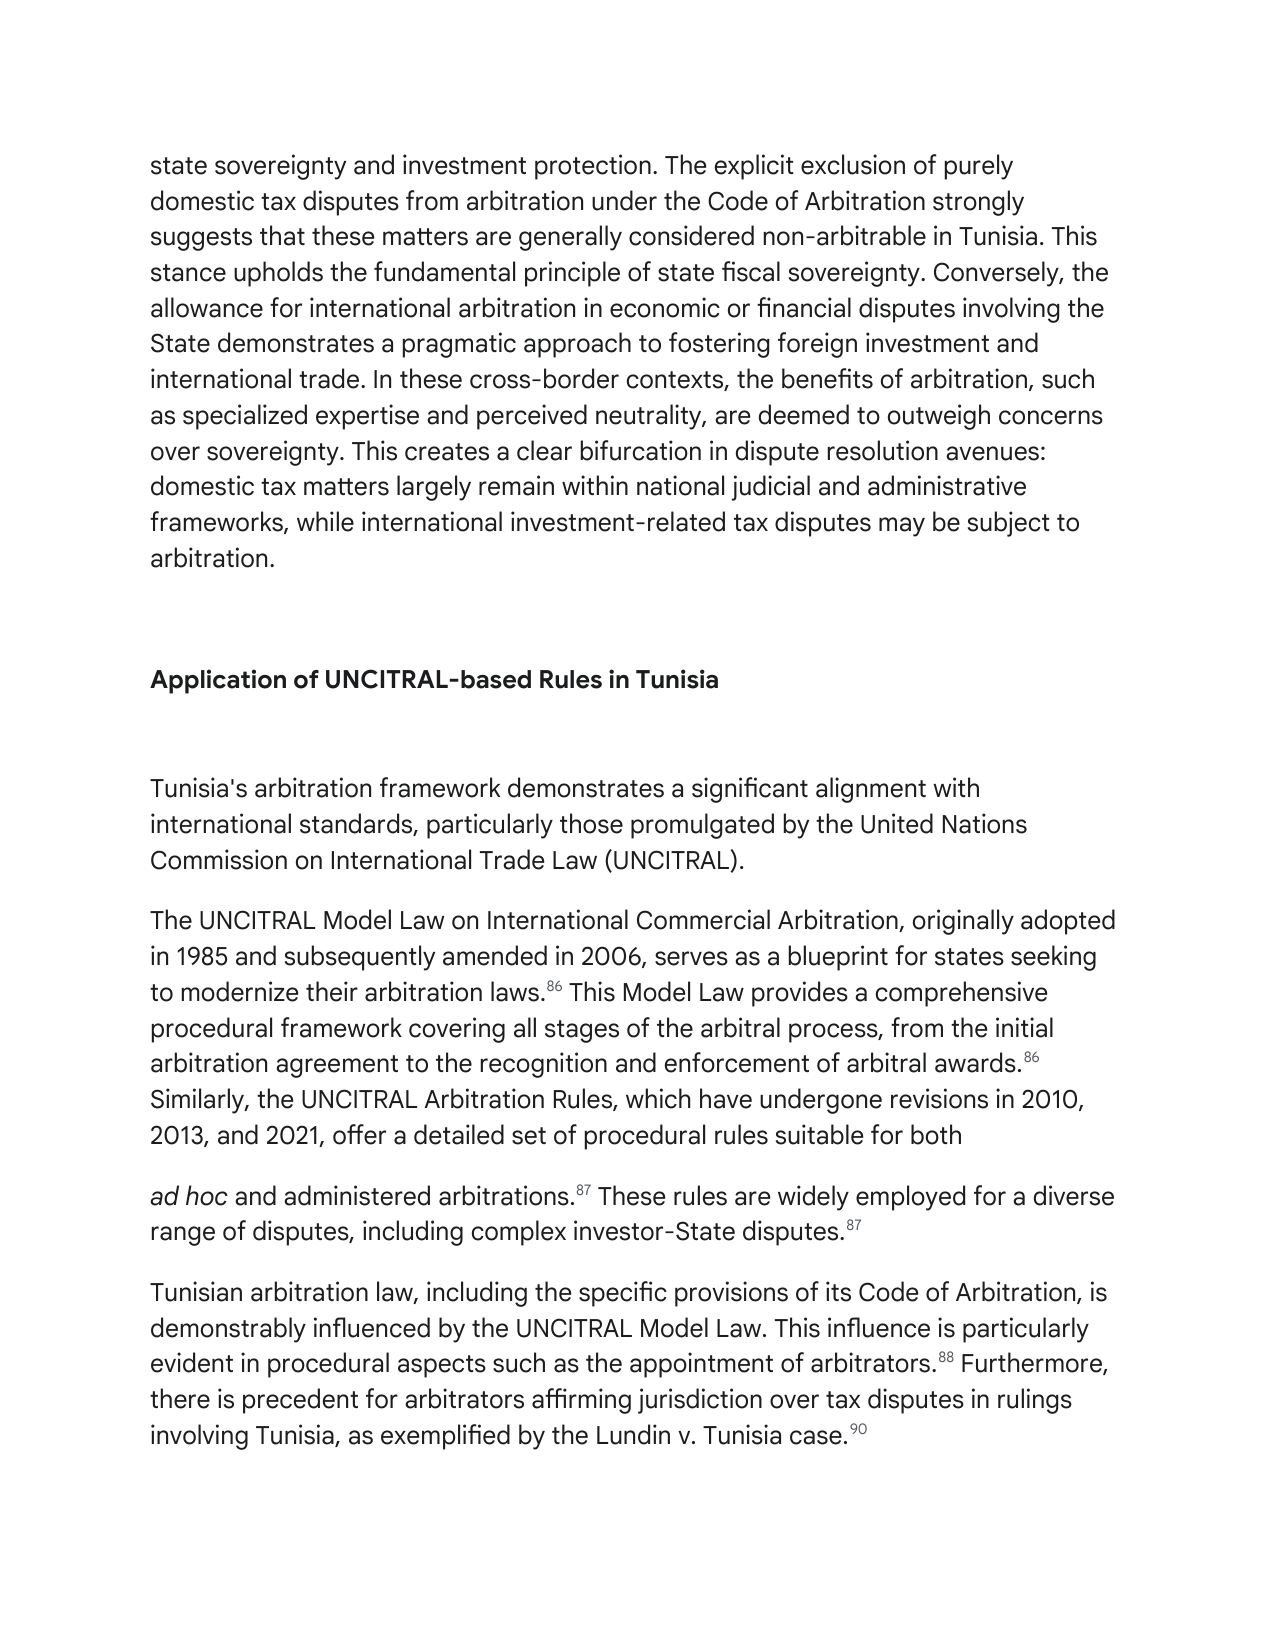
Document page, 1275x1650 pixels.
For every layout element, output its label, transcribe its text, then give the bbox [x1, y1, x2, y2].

text Tunisian arbitration law, including the specific provisions of its Code of Arbitration, is demonstrably influenced by the UNCITRAL Model Law. This influence is particularly evident in procedural aspects such as the appointment of arbitrators.88 Furthermore, there is precedent for arbitrators affirming jurisdiction over tax disputes in rulings involving Tunisia, as exemplified by the Lundin v. Tunisia case.90 [150, 1277, 1125, 1451]
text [150, 150, 1125, 574]
text Tunisia's arbitration framework demonstrates a significant alignment with international standards, particularly those promulgated by the United Nations Commission on International Trade Law (UNCITRAL). [150, 773, 1125, 876]
text ad hoc and administered arbitrations.87 These rules are widely employed for a diverse range of disputes, including complex investor-State disputes.87 [150, 1181, 1125, 1248]
subtitle Application of UNCITRAL-based Rules in Tunisia [150, 664, 1125, 696]
text The UNCITRAL Model Law on International Commercial Arbitration, originally adopted in 1985 and subsequently amended in 2006, serves as a blueprint for states seeking to modernize their arbitration laws.86 This Model Law provides a comprehensive procedural framework covering all stages of the arbitral process, from the initial arbitration agreement to the recognition and enforcement of arbitral awards.86 Similarly, the UNCITRAL Arbitration Rules, which have undergone revisions in 2010, 2013, and 2021, offer a detailed set of procedural rules suitable for both [150, 906, 1125, 1151]
